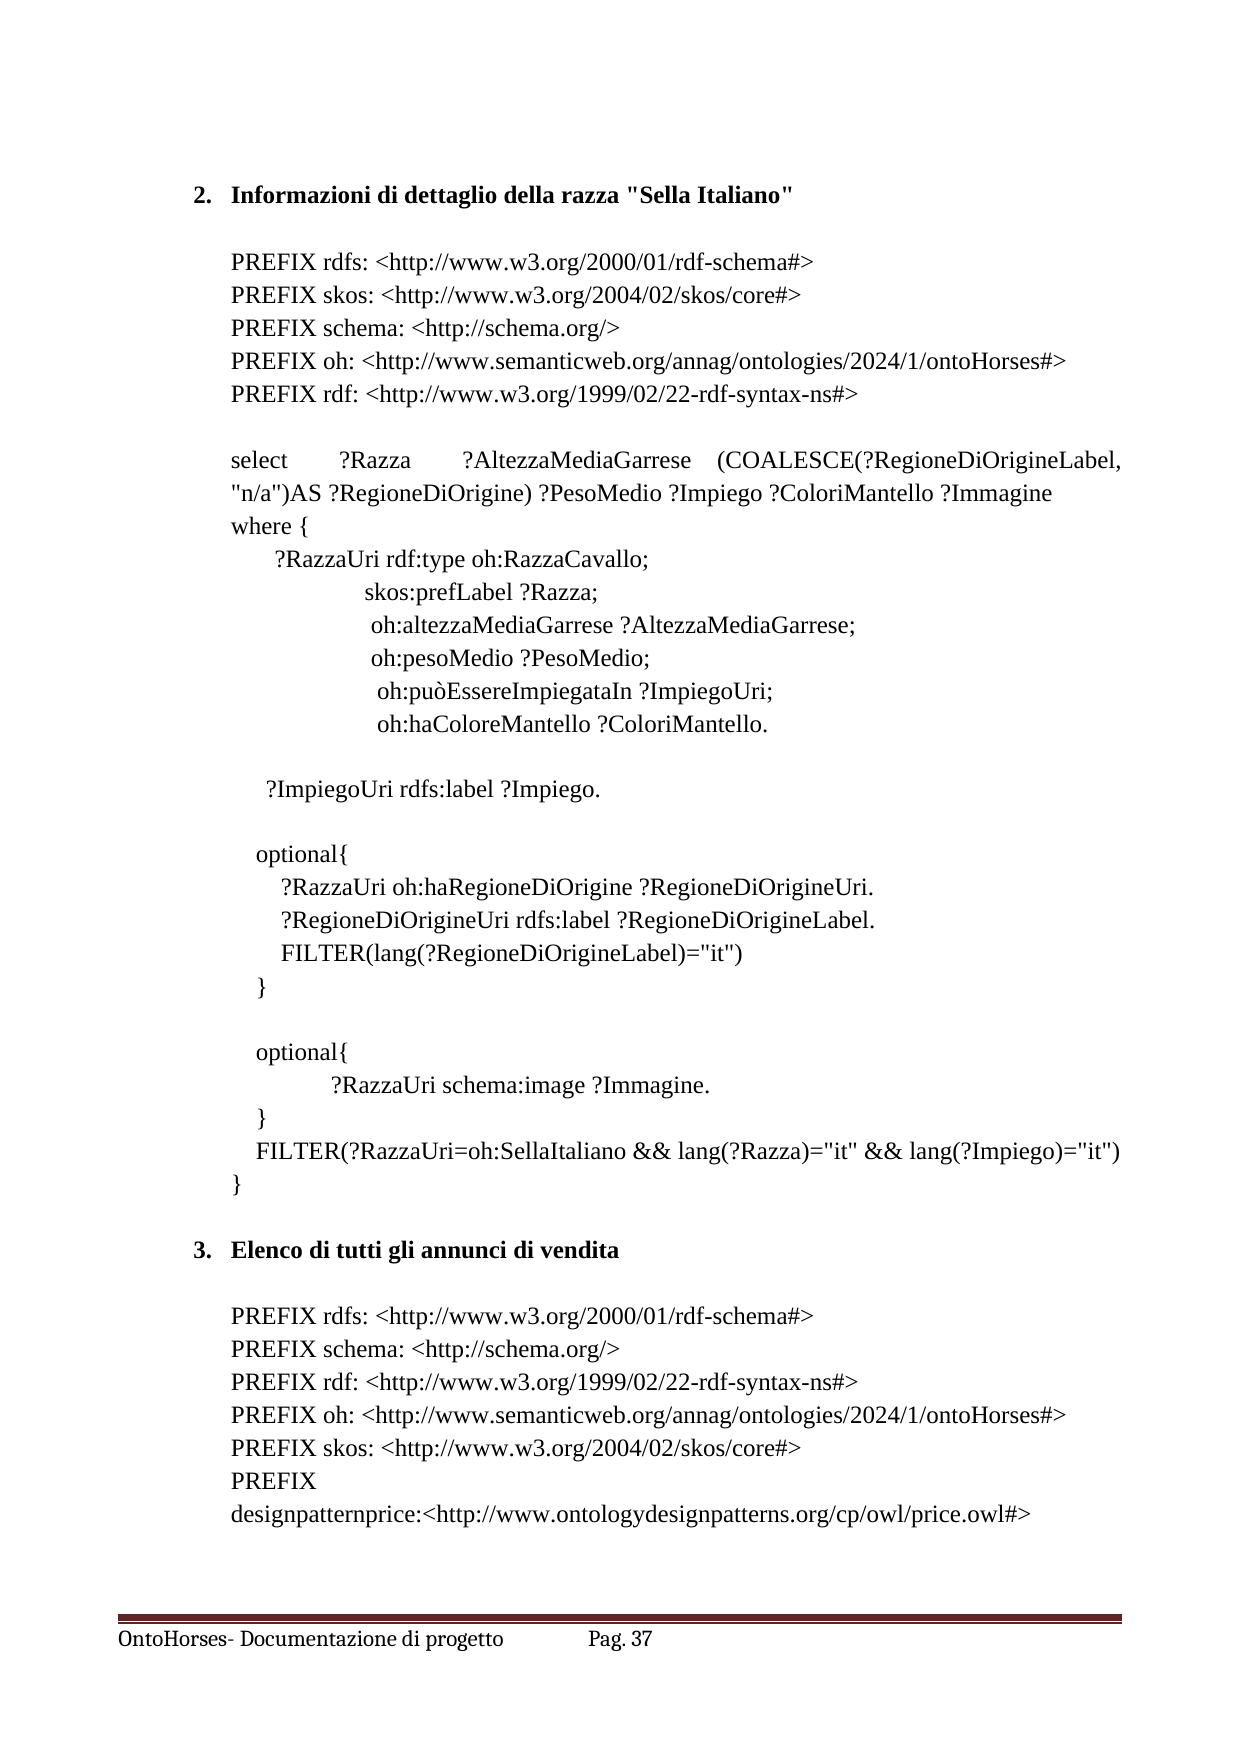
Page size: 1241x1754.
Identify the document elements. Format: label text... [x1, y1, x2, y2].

list oh:pesoMedio ?PesoMedio; [231, 643, 1122, 672]
list PREFIX schema: <http://schema.org/> [231, 313, 1122, 341]
list } [231, 1103, 1122, 1132]
list } [231, 972, 1122, 1000]
list oh:altezzaMediaGarrese ?AltezzaMediaGarrese; [231, 610, 1122, 639]
list PREFIX rdfs: <http://www.w3.org/2000/01/rdf-schema#> [231, 247, 1122, 275]
list ?RegioneDiOrigineUri rdfs:label ?RegioneDiOrigineLabel. [231, 906, 1122, 934]
list skos:prefLabel ?Razza; [231, 577, 1122, 606]
list Elenco di tutti gli annunci di vendita [193, 1235, 1122, 1264]
list } [231, 1169, 1122, 1198]
list ?RazzaUri oh:haRegioneDiOrigine ?RegioneDiOrigineUri. [231, 872, 1122, 901]
list PREFIX oh: <http://www.semanticweb.org/annag/ontologies/2024/1/ontoHorses#> [231, 1400, 1122, 1429]
list optional{ [231, 839, 1122, 868]
list FILTER(?RazzaUri=oh:SellaItaliano && lang(?Razza)="it" && lang(?Impiego)="it") [231, 1136, 1122, 1164]
list oh:puòEssereImpiegataIn ?ImpiegoUri; [231, 676, 1122, 705]
list PREFIX schema: <http://schema.org/> [231, 1334, 1122, 1363]
list PREFIX designpatternprice:<http://www.ontologydesignpatterns.org/cp/owl/price.owl#> [231, 1466, 1122, 1528]
list PREFIX rdf: <http://www.w3.org/1999/02/22-rdf-syntax-ns#> [231, 1367, 1122, 1396]
list ?ImpiegoUri rdfs:label ?Impiego. [231, 774, 1122, 803]
list Informazioni di dettaglio della razza "Sella Italiano" [193, 181, 1122, 209]
list PREFIX oh: <http://www.semanticweb.org/annag/ontologies/2024/1/ontoHorses#> [231, 346, 1122, 374]
list PREFIX skos: <http://www.w3.org/2004/02/skos/core#> [231, 280, 1122, 308]
list oh:haColoreMantello ?ColoriMantello. [231, 709, 1122, 738]
list PREFIX skos: <http://www.w3.org/2004/02/skos/core#> [231, 1433, 1122, 1462]
list select ?Razza ?AltezzaMediaGarrese (COALESCE(?RegioneDiOrigineLabel, "n/a")AS ?RegioneDiOrigine) ?PesoMedio ?Impiego ?ColoriMantello ?Immagine [231, 445, 1122, 507]
list PREFIX rdf: <http://www.w3.org/1999/02/22-rdf-syntax-ns#> [231, 379, 1122, 407]
list ?RazzaUri rdf:type oh:RazzaCavallo; [231, 544, 1122, 573]
list FILTER(lang(?RegioneDiOrigineLabel)="it") [231, 938, 1122, 967]
list optional{ [231, 1037, 1122, 1066]
list where { [231, 511, 1122, 539]
list ?RazzaUri schema:image ?Immagine. [231, 1070, 1122, 1098]
list PREFIX rdfs: <http://www.w3.org/2000/01/rdf-schema#> [231, 1301, 1122, 1330]
